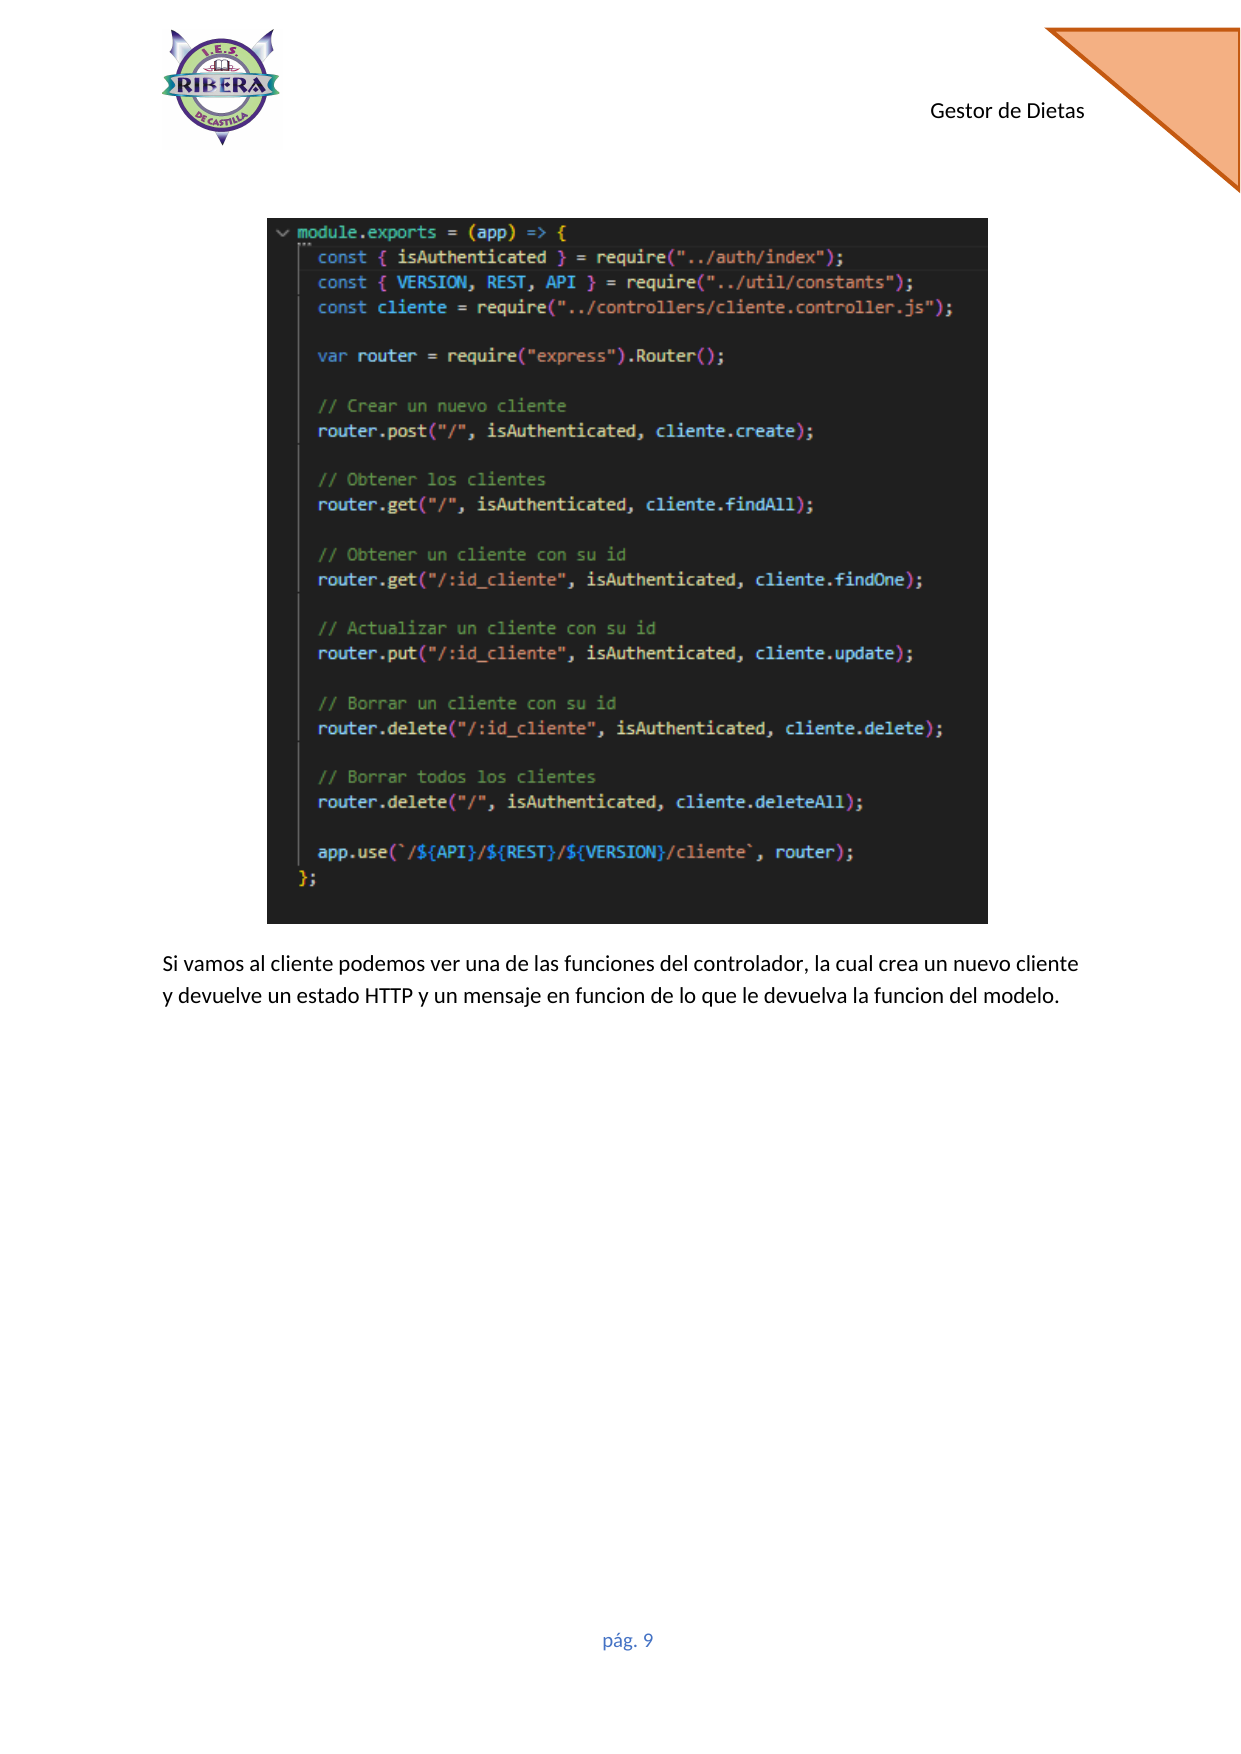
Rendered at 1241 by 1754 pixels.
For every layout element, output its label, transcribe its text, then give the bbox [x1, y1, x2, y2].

picture [267, 218, 988, 924]
text Si vamos al cliente podemos ver una de las funciones del controlador, la cual crea un nuevo cliente y devuelve un estado HTTP y un mensaje en funcion de lo que le devuelva la funcion del modelo. [162, 949, 1093, 1009]
picture [162, 29, 283, 150]
